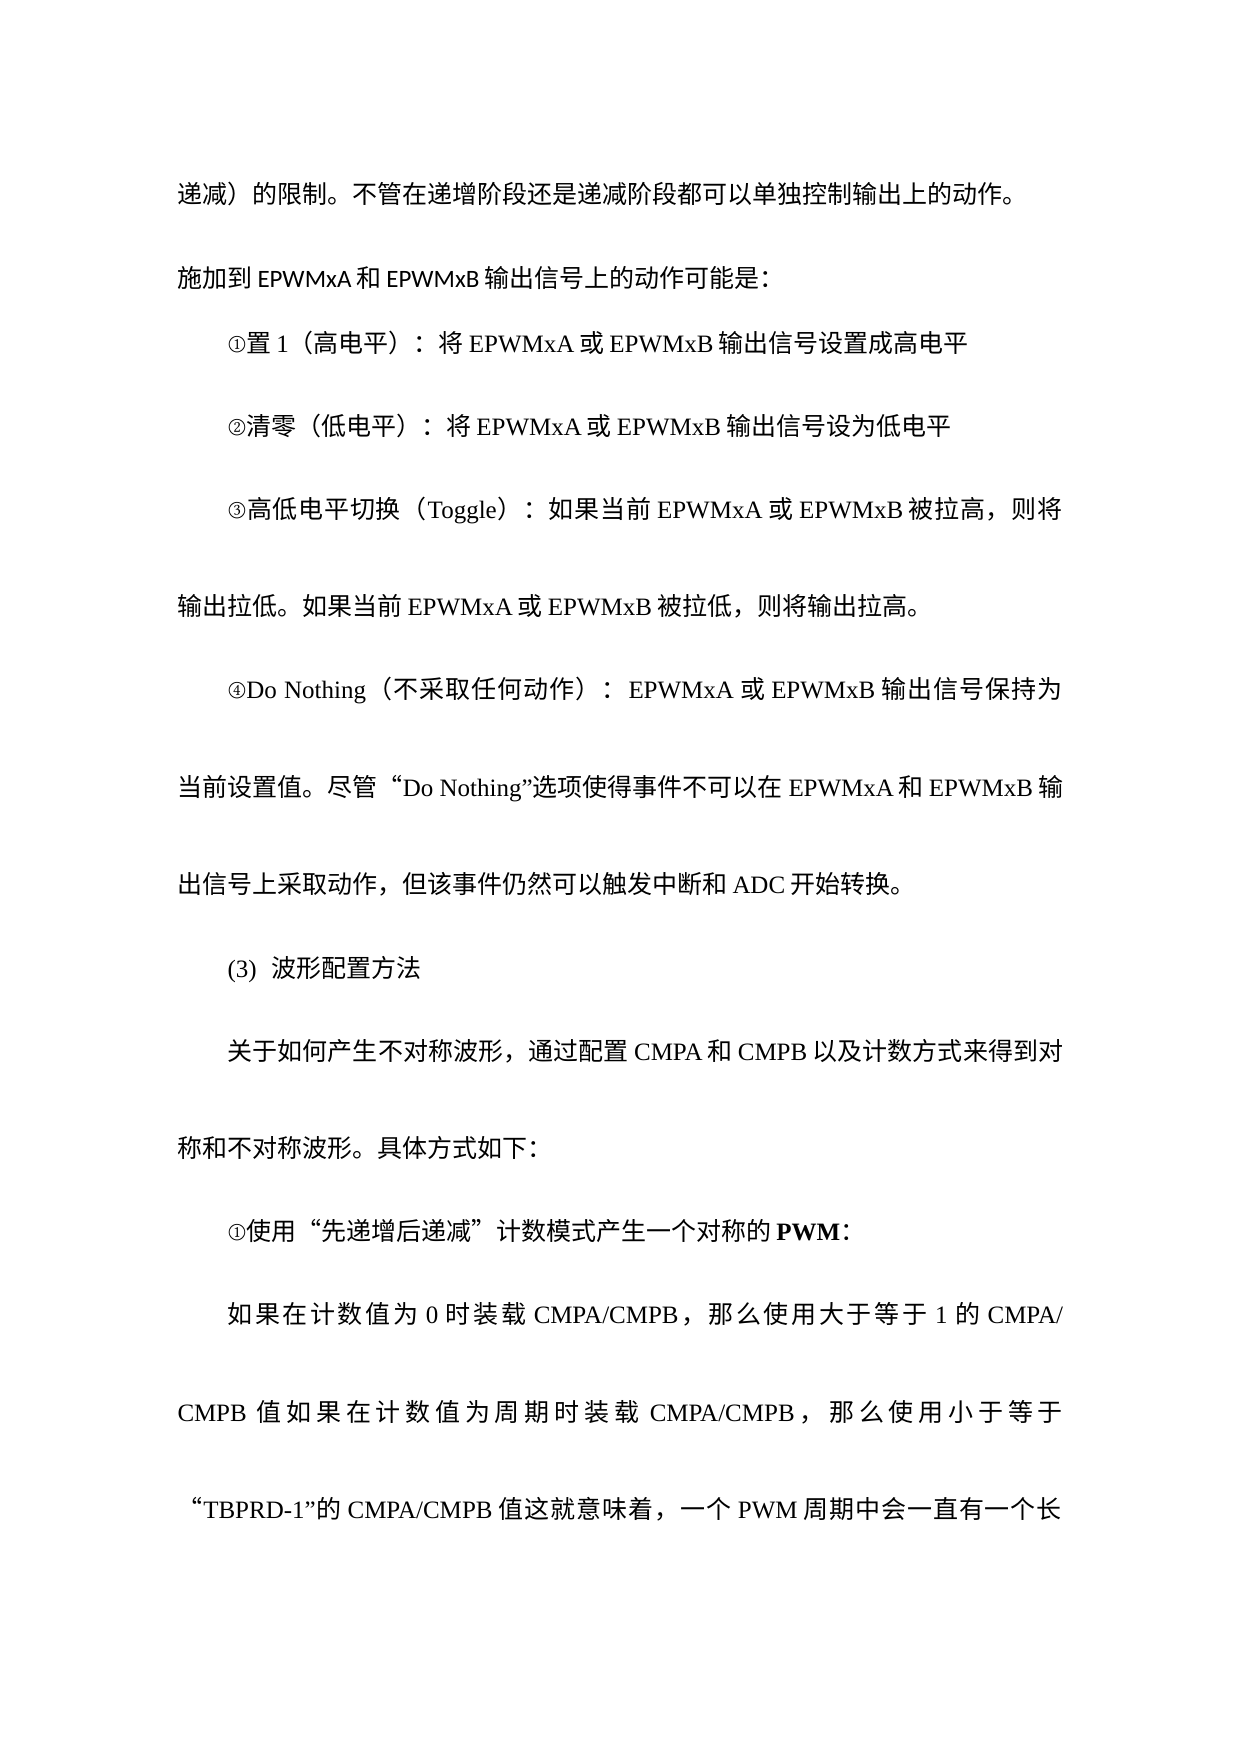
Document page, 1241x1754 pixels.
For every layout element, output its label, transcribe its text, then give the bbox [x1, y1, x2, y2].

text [177, 1281, 1063, 1541]
text 关于如何产生不对称波形，通过配置CMPA和CMPB以及计数方式来得到对称和不对称波形。具体方式如下： [177, 1017, 1063, 1179]
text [177, 161, 1063, 226]
list 波形配置方法 [227, 934, 1063, 999]
text ①置1（高电平）：将EPWMxA或EPWMxB输出信号设置成高电平 [177, 309, 1063, 374]
text ④Do Nothing（不采取任何动作）：EPWMxA或EPWMxB输出信号保持为当前设置值。尽管“Do Nothing”选项使得事件不可以在EPWMxA和EPWMxB输出信号上采取动作，但该事件仍然可以触发中断和ADC开始转换。 [177, 656, 1063, 916]
text 施加到EPWMxA和EPWMxB输出信号上的动作可能是： [177, 244, 1063, 309]
text ①使用“先递增后递减”计数模式产生一个对称的PWM： [177, 1197, 1063, 1262]
text ②清零（低电平）：将EPWMxA或EPWMxB输出信号设为低电平 [177, 392, 1063, 457]
text ③高低电平切换（Toggle）：如果当前EPWMxA或EPWMxB被拉高，则将输出拉低。如果当前EPWMxA或EPWMxB被拉低，则将输出拉高。 [177, 475, 1063, 637]
